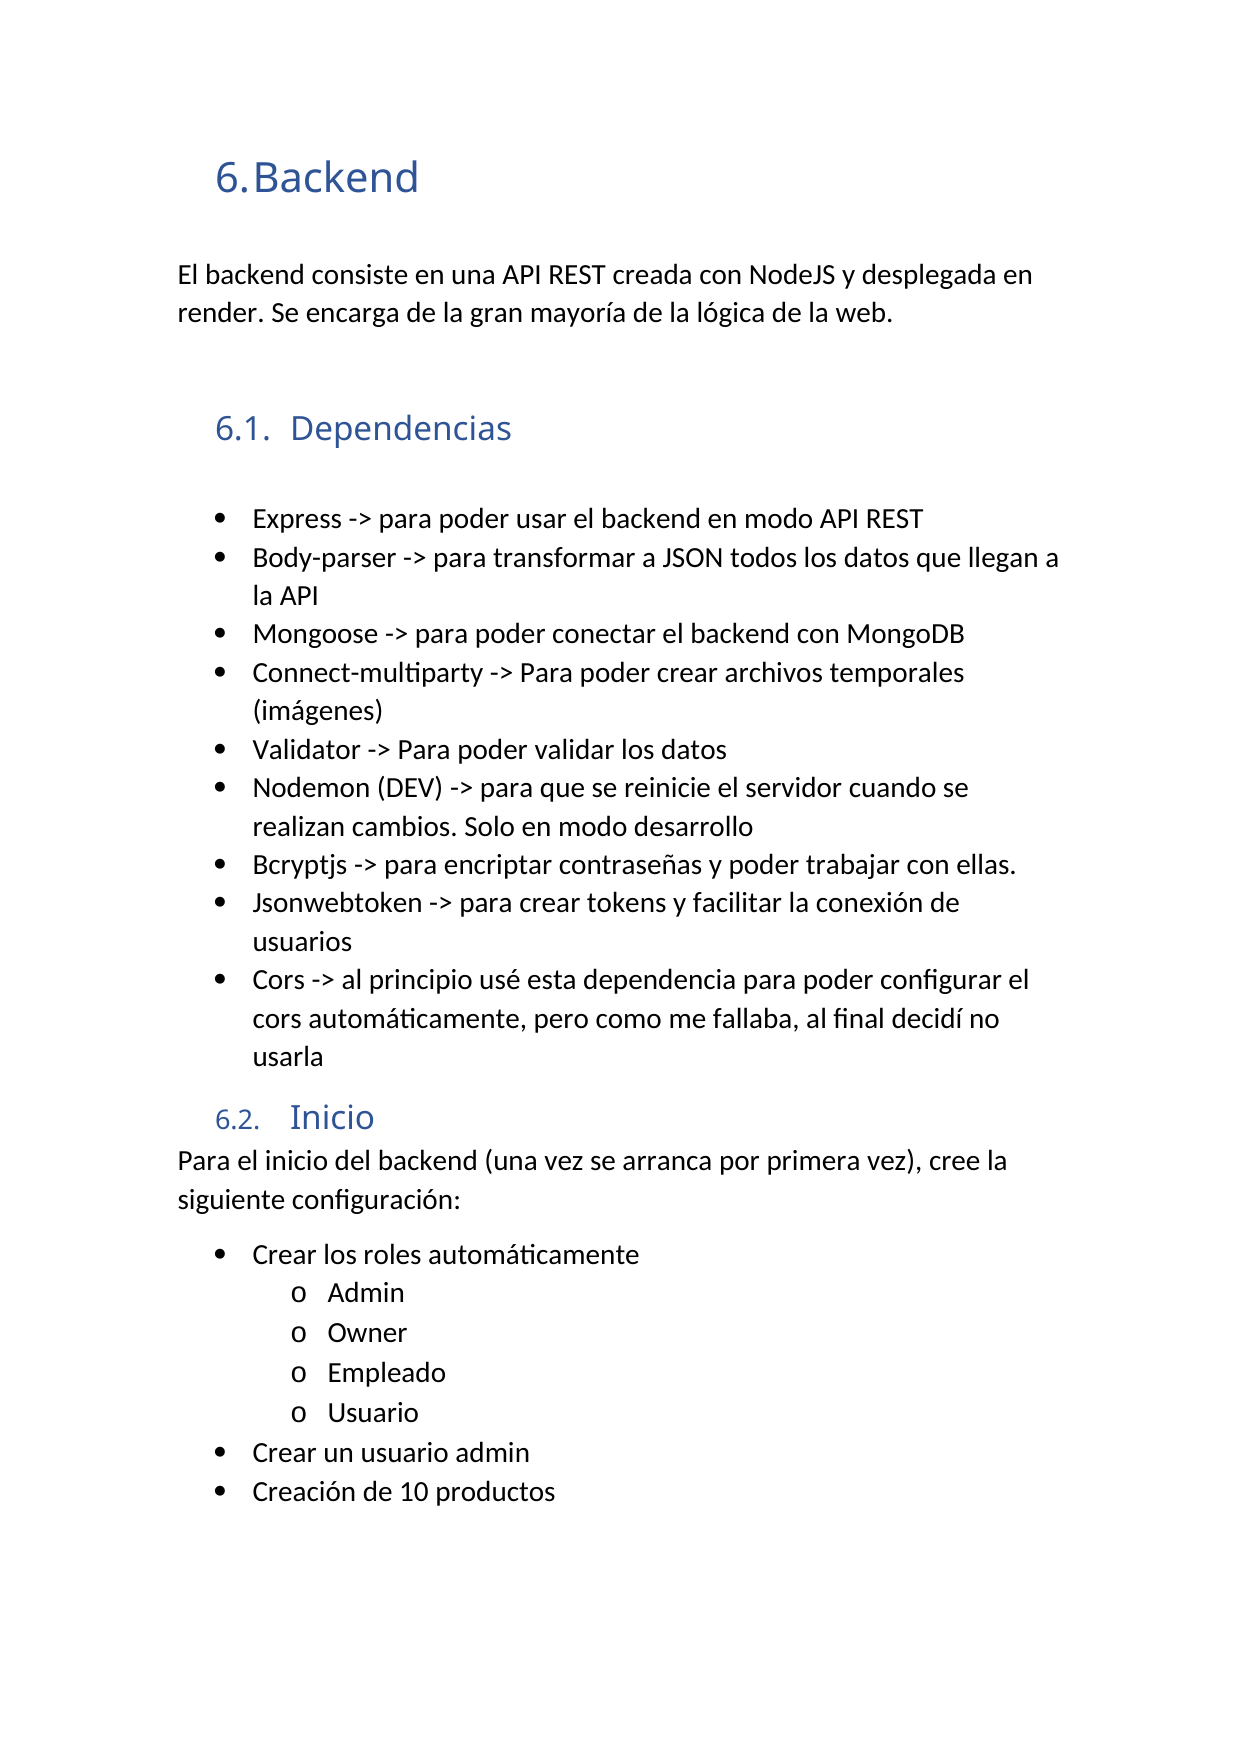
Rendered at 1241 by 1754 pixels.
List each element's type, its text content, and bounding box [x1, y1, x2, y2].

list Empleado [290, 1354, 1063, 1391]
list Creación de 10 productos [215, 1473, 1063, 1508]
list Admin [290, 1274, 1063, 1311]
list Express -> para poder usar el backend en modo API REST [215, 500, 1063, 536]
list Jsonwebtoken -> para crear tokens y facilitar la conexión de usuarios [215, 884, 1063, 959]
list Body-parser -> para transformar a JSON todos los datos que llegan a la API [215, 539, 1063, 613]
text El backend consiste en una API REST creada con NodeJS y desplegada en render. Se encarga de la gran mayoría de la lógica de la web. [177, 256, 1063, 330]
list Cors -> al principio usé esta dependencia para poder configurar el cors automáticamente, pero como me fallaba, al final decidí no usarla [215, 961, 1063, 1074]
list Validator -> Para poder validar los datos [215, 731, 1063, 766]
list Nodemon (DEV) -> para que se reinicie el servidor cuando se realizan cambios. Solo en modo desarrollo [215, 769, 1063, 843]
list Bcryptjs -> para encriptar contraseñas y poder trabajar con ellas. [215, 846, 1063, 882]
subtitle Dependencias [215, 404, 1063, 450]
text Para el inicio del backend (una vez se arranca por primera vez), cree la siguiente configuración: [177, 1142, 1063, 1216]
list Crear un usuario admin [215, 1434, 1063, 1470]
list Crear los roles automáticamente [215, 1236, 1063, 1272]
list Usuario [290, 1394, 1063, 1431]
list Connect-multiparty -> Para poder crear archivos temporales (imágenes) [215, 654, 1063, 728]
subtitle Inicio [215, 1093, 1063, 1139]
subtitle Backend [215, 148, 1063, 204]
list Mongoose -> para poder conectar el backend con MongoDB [215, 616, 1063, 651]
list Owner [290, 1314, 1063, 1351]
